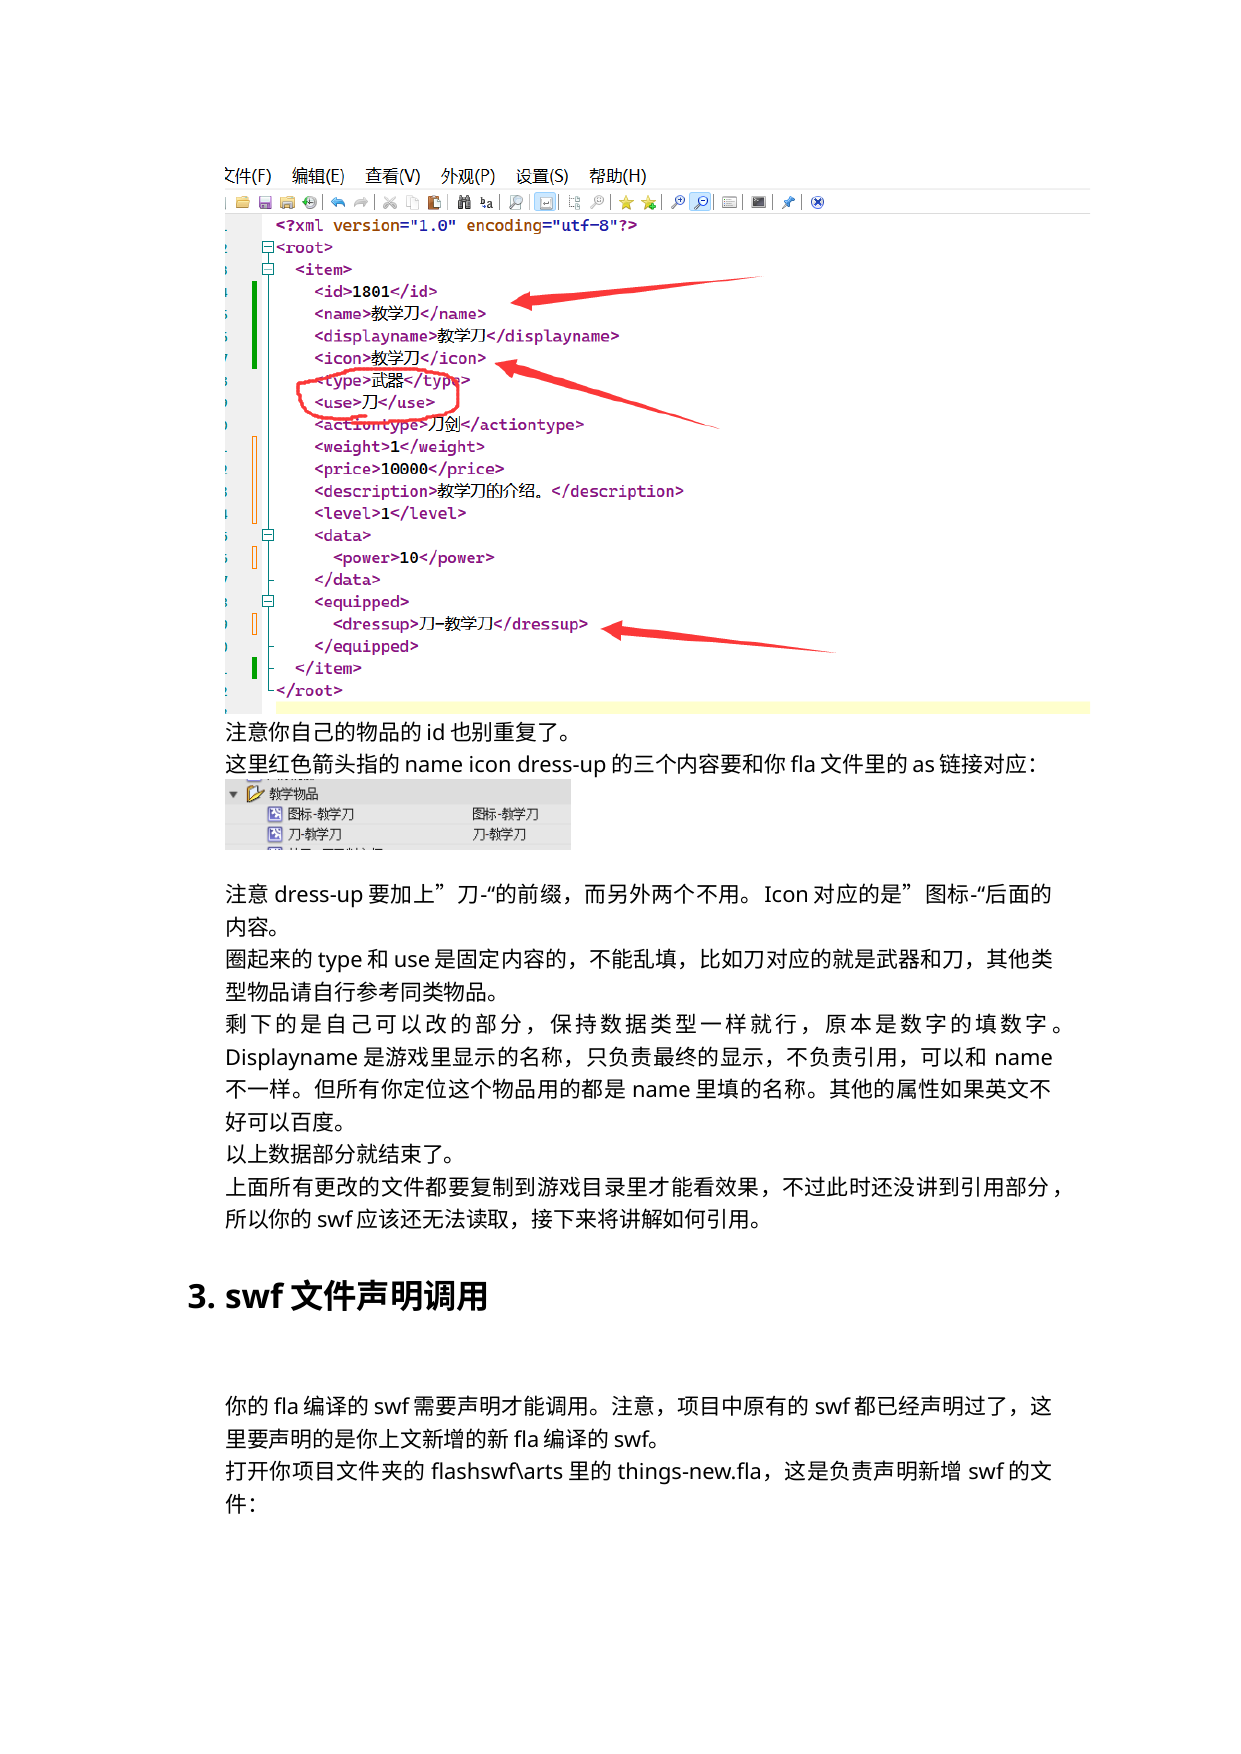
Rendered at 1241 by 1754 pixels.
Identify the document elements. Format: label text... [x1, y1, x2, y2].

subtitle swf文件声明调用 [187, 1262, 1053, 1327]
list 这里红色箭头指的name icon dress-up的三个内容要和你fla文件里的as链接对应： [225, 747, 1053, 779]
list 剩下的是自己可以改的部分，保持数据类型一样就行，原本是数字的填数字。Displayname是游戏里显示的名称，只负责最终的显示，不负责引用，可以和name不一样。但所有你定位这个物品用的都是name里填的名称。其他的属性如果英文不好可以百度。 [225, 1007, 1053, 1137]
picture [225, 779, 571, 850]
list 打开你项目文件夹的flashswf\arts里的things-new.fla，这是负责声明新增swf的文件： [225, 1454, 1053, 1519]
list 你的fla编译的swf需要声明才能调用。注意，项目中原有的swf都已经声明过了，这里要声明的是你上文新增的新fla编译的swf。 [225, 1389, 1053, 1454]
list 以上数据部分就结束了。 [225, 1137, 1053, 1169]
list 圈起来的type和use是固定内容的，不能乱填，比如刀对应的就是武器和刀，其他类型物品请自行参考同类物品。 [225, 942, 1053, 1007]
list 上面所有更改的文件都要复制到游戏目录里才能看效果，不过此时还没讲到引用部分，所以你的swf应该还无法读取，接下来将讲解如何引用。 [225, 1169, 1053, 1234]
list 注意你自己的物品的id也别重复了。 [225, 714, 1053, 747]
list 注意dress-up要加上”刀-“的前缀，而另外两个不用。Icon对应的是”图标-“后面的内容。 [225, 877, 1053, 942]
picture [225, 162, 1091, 714]
